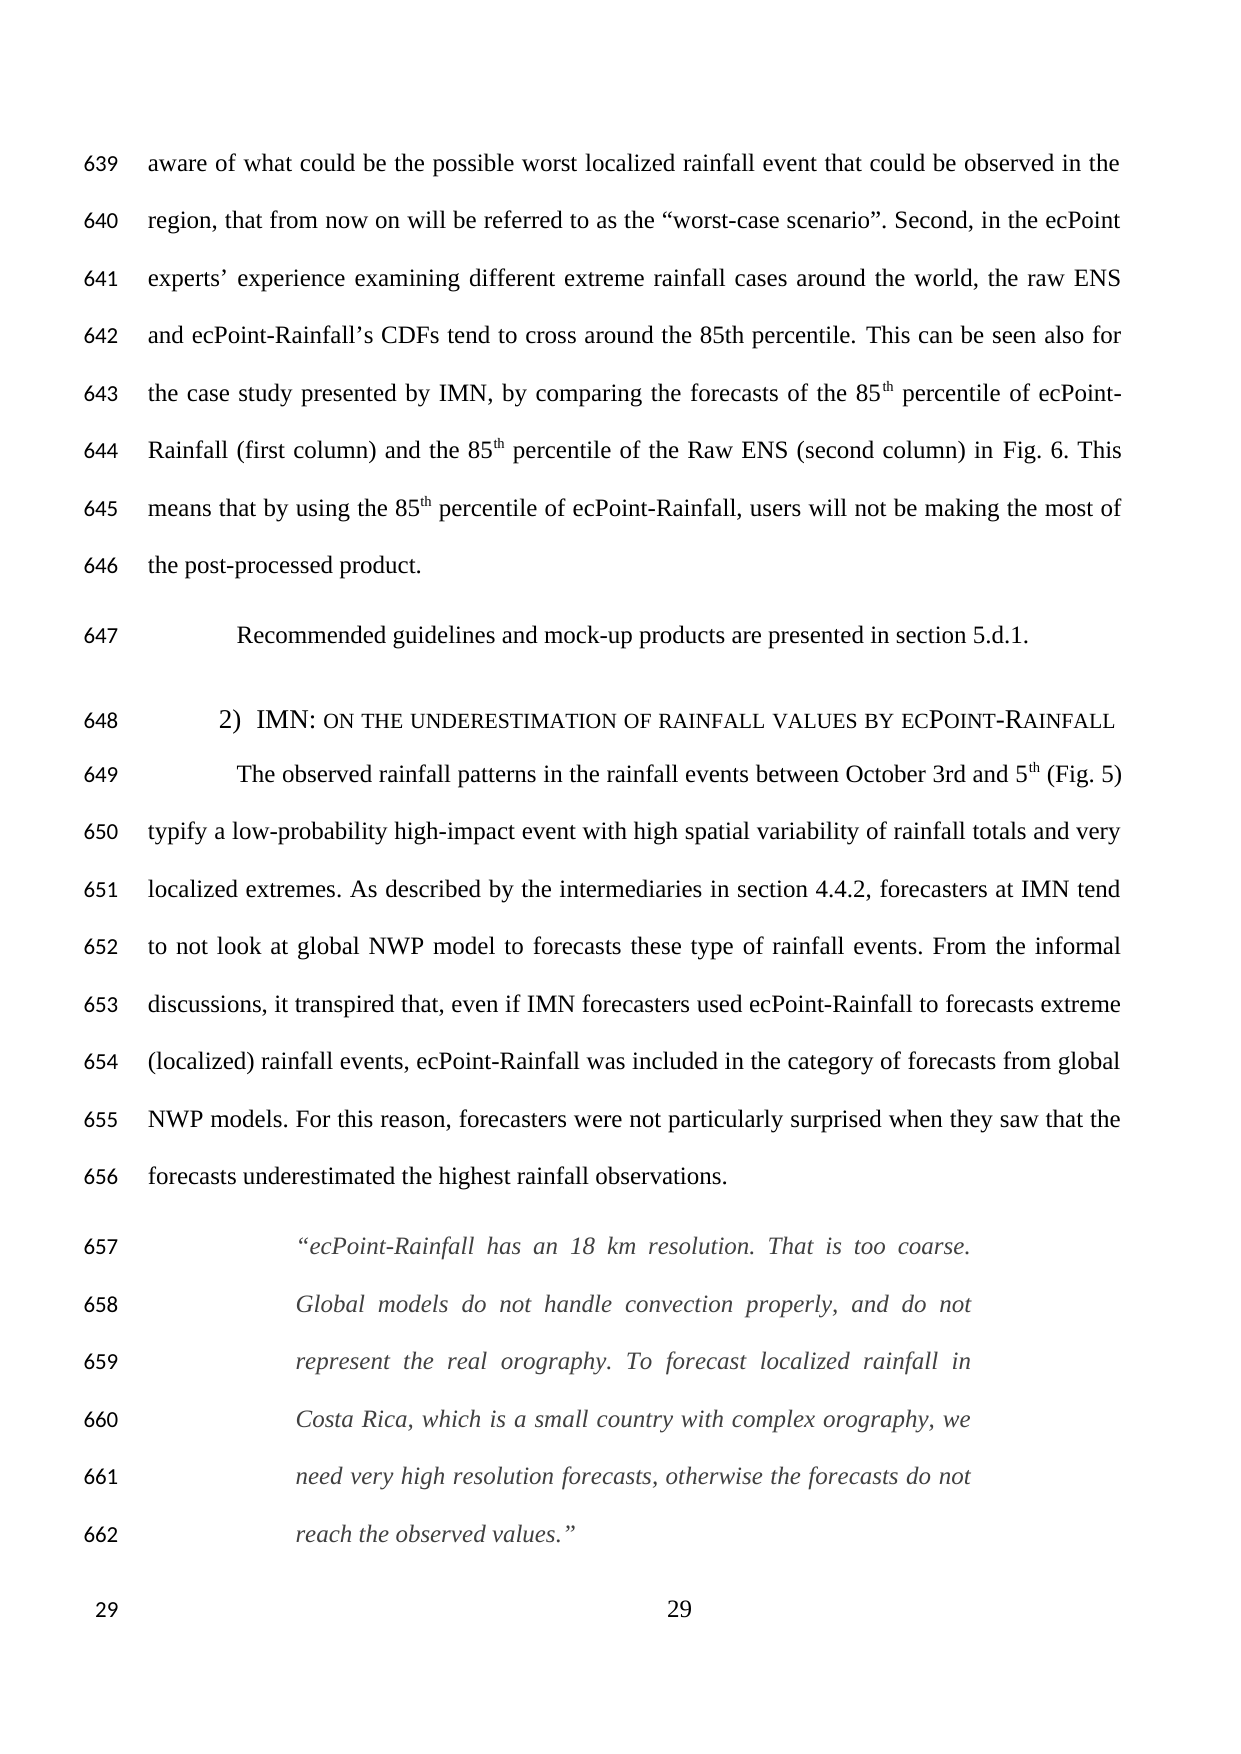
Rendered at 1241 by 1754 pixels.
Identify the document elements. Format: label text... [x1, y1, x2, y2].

text Recommended guidelines and mock-up products are presented in section 5.d.1. [148, 620, 1122, 649]
text “ecPoint-Rainfall has an 18 km resolution. That is too coarse. Global models do not handle convection properly, and do not represent the real orography. To forecast localized rainfall in Costa Rica, which is a small country with complex orography, we need very high resolution forecasts, otherwise the forecasts do not reach the observed values.” [295, 1231, 974, 1548]
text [148, 148, 1122, 579]
text The observed rainfall patterns in the rainfall events between October 3rd and 5th (Fig. 5) typify a low-probability high-impact event with high spatial variability of rainfall totals and very localized extremes. As described by the intermediaries in section 4.4.2, forecasters at IMN tend to not look at global NWP model to forecasts these type of rainfall events. From the informal discussions, it transpired that, even if IMN forecasters used ecPoint-Rainfall to forecasts extreme (localized) rainfall events, ecPoint-Rainfall was included in the category of forecasts from global NWP models. For this reason, forecasters were not particularly surprised when they saw that the forecasts underestimated the highest rainfall observations. [148, 759, 1122, 1190]
subtitle IMN: on the underestimation of rainfall values by ecPoint-Rainfall [218, 703, 1122, 734]
